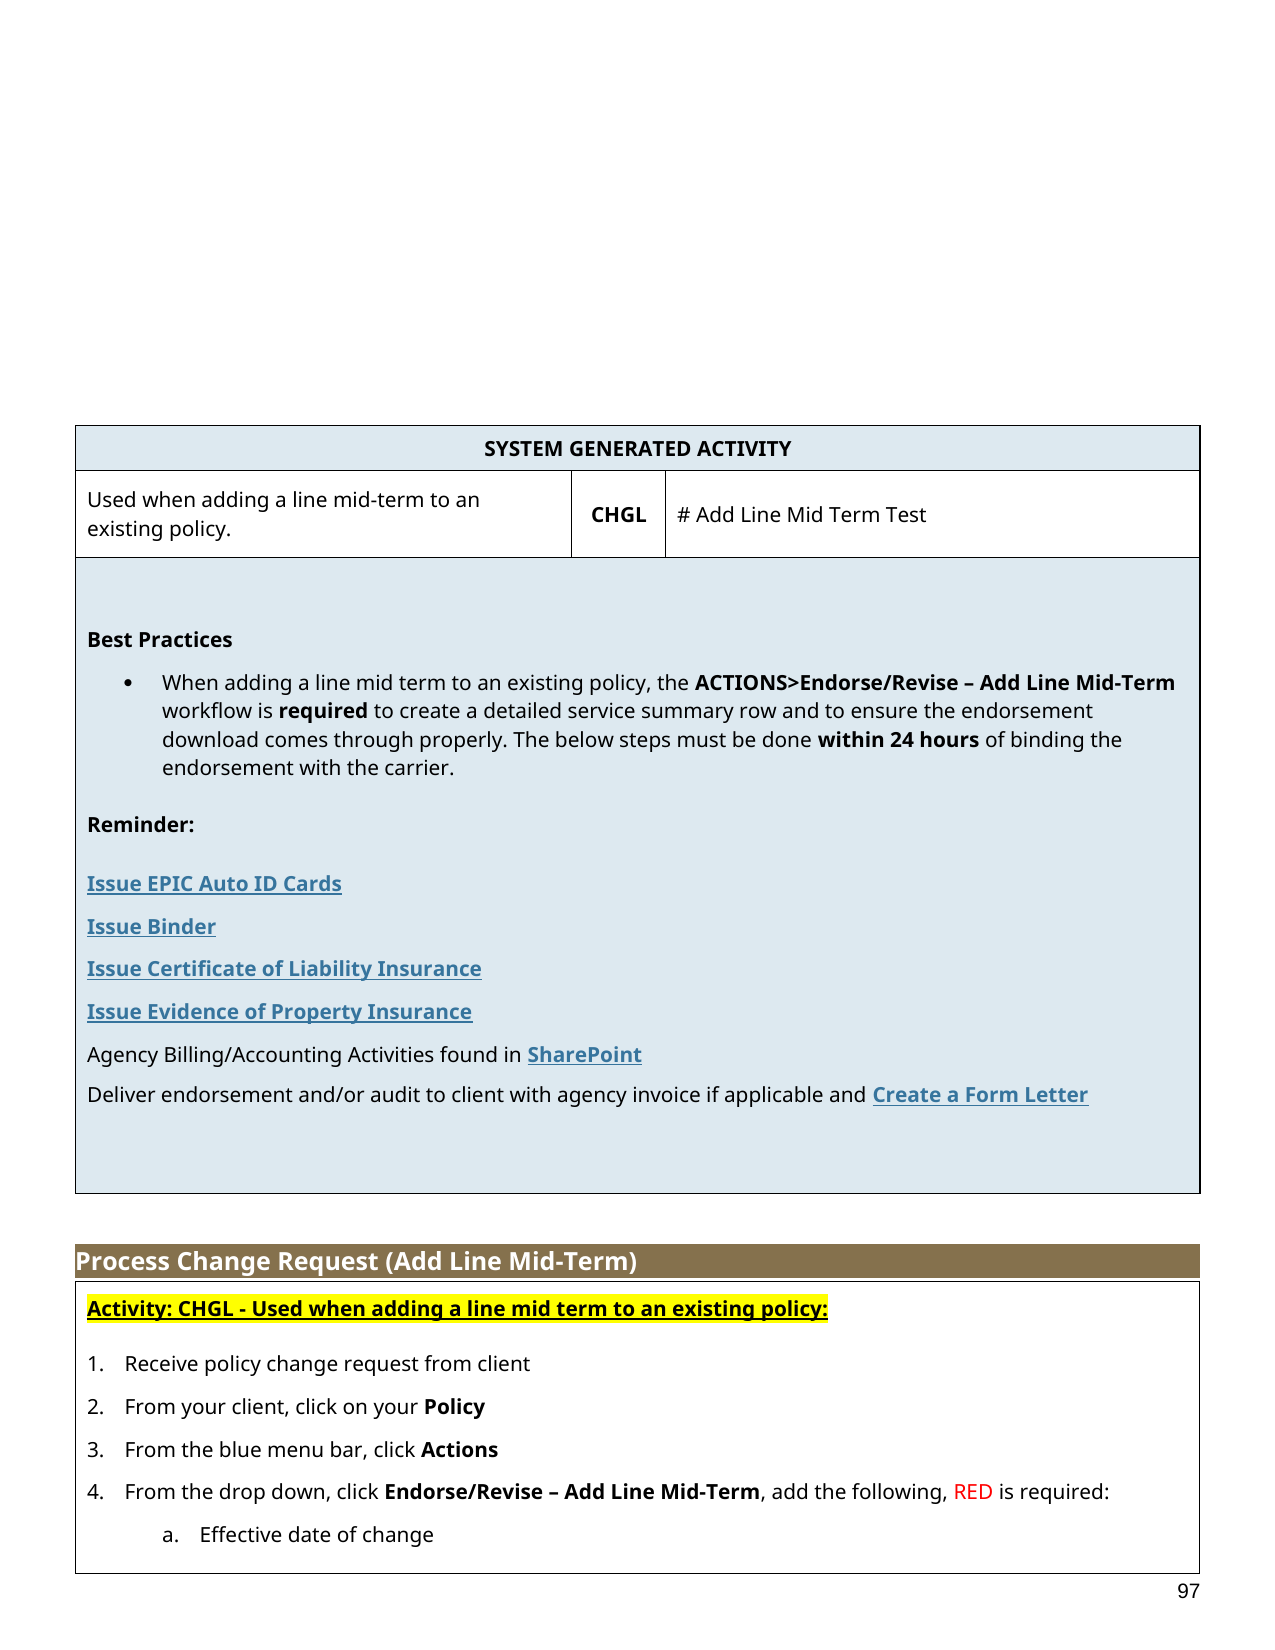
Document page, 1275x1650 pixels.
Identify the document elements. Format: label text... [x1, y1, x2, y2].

subtitle Process Change Request (Add Line Mid-Term) [75, 1244, 1200, 1278]
table_cell Best Practices When adding a line mid term to an existing policy, the ACTIONS>Endorse/Revise – Add Line Mid-Term workflow is required to create a detailed service summary row and to ensure the endorsement download comes through properly. The below steps must be done within 24 hours of binding the endorsement with the carrier. Reminder: Issue EPIC Auto ID Cards Issue Binder Issue Certificate of Liability Insurance Issue Evidence of Property Insurance Agency Billing/Accounting Activities found in SharePoint Deliver endorsement and/or audit to client with agency invoice if applicable and Create a Form Letter [76, 558, 1199, 1193]
table_cell CHGL [572, 471, 665, 557]
table_cell Used when adding a line mid-term to an existing policy. [76, 471, 571, 557]
table_cell # Add Line Mid Term Test [666, 471, 1199, 557]
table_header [76, 1282, 1199, 1573]
table_header SYSTEM GENERATED ACTIVITY [76, 426, 1199, 470]
